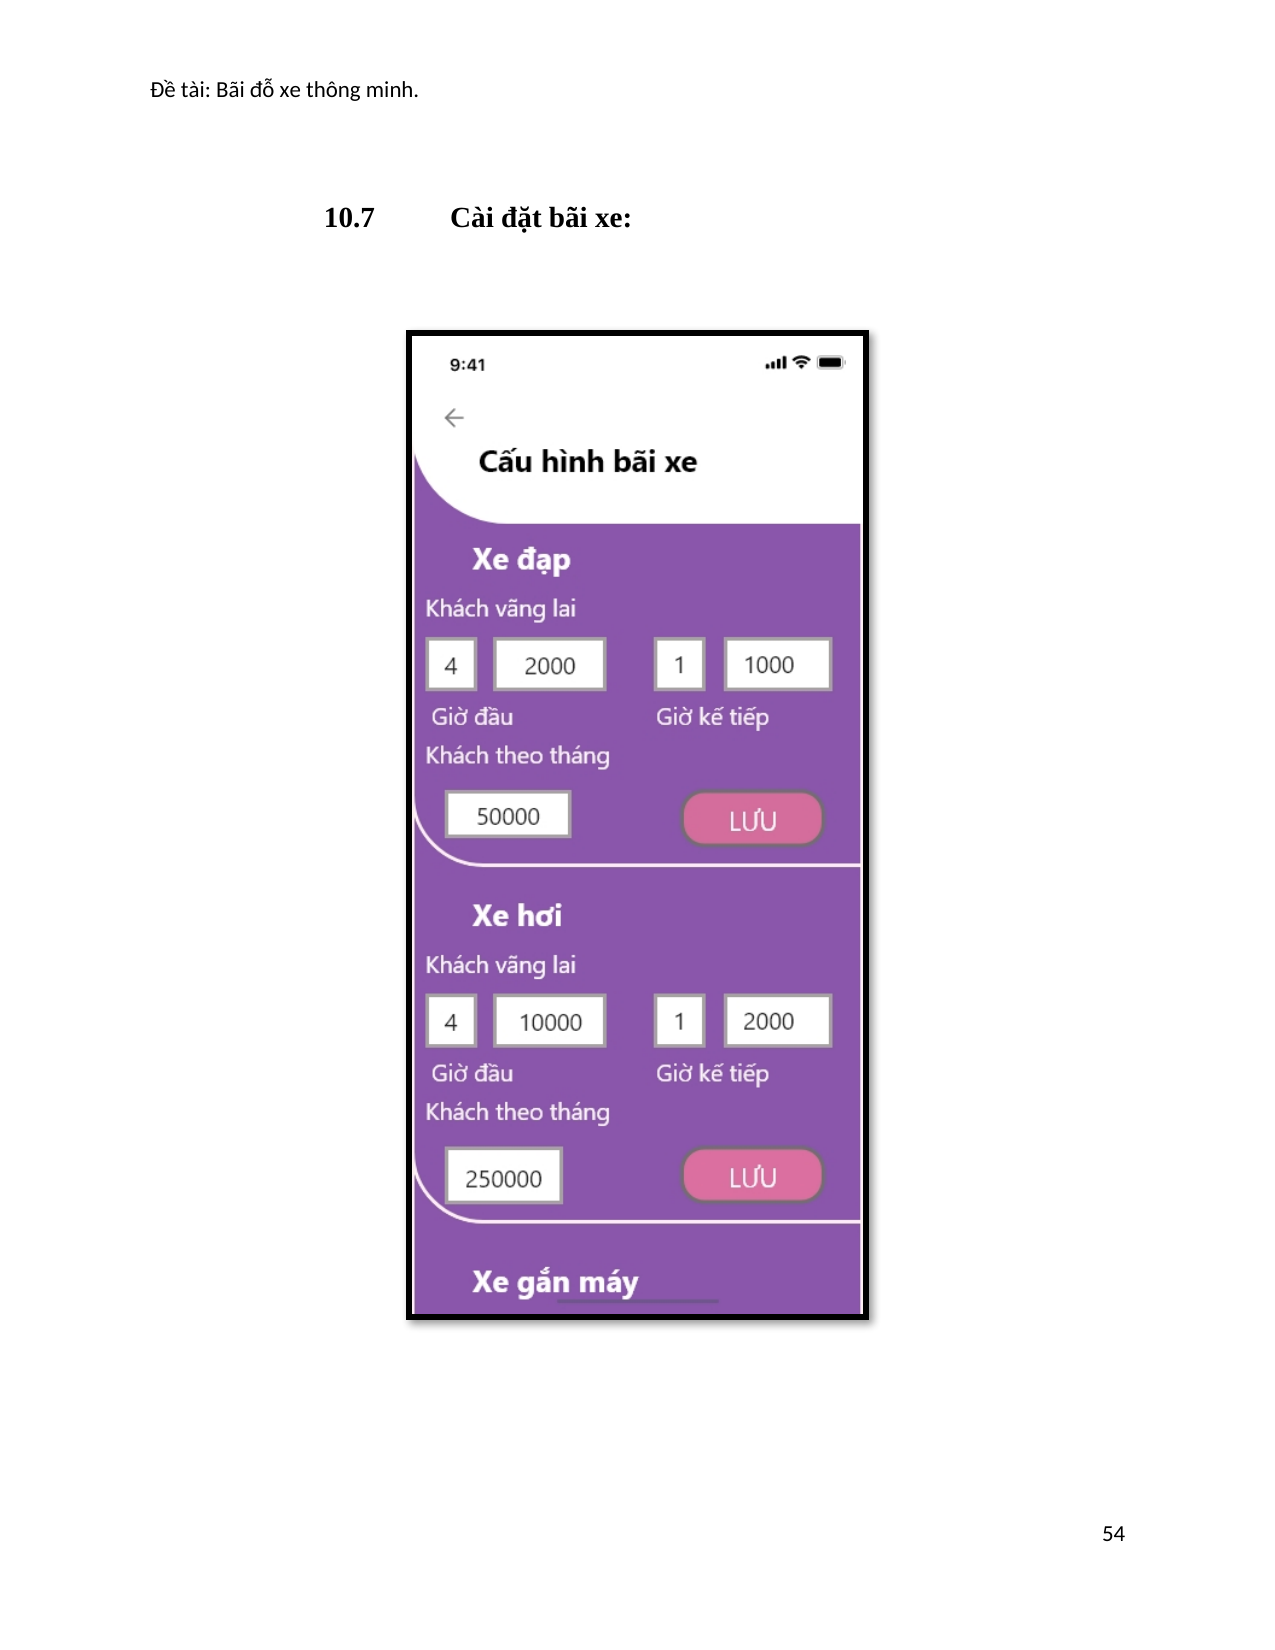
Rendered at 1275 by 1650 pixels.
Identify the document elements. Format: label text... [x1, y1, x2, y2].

text Cài đặt bãi xe: [300, 200, 1125, 234]
picture [412, 336, 863, 1314]
